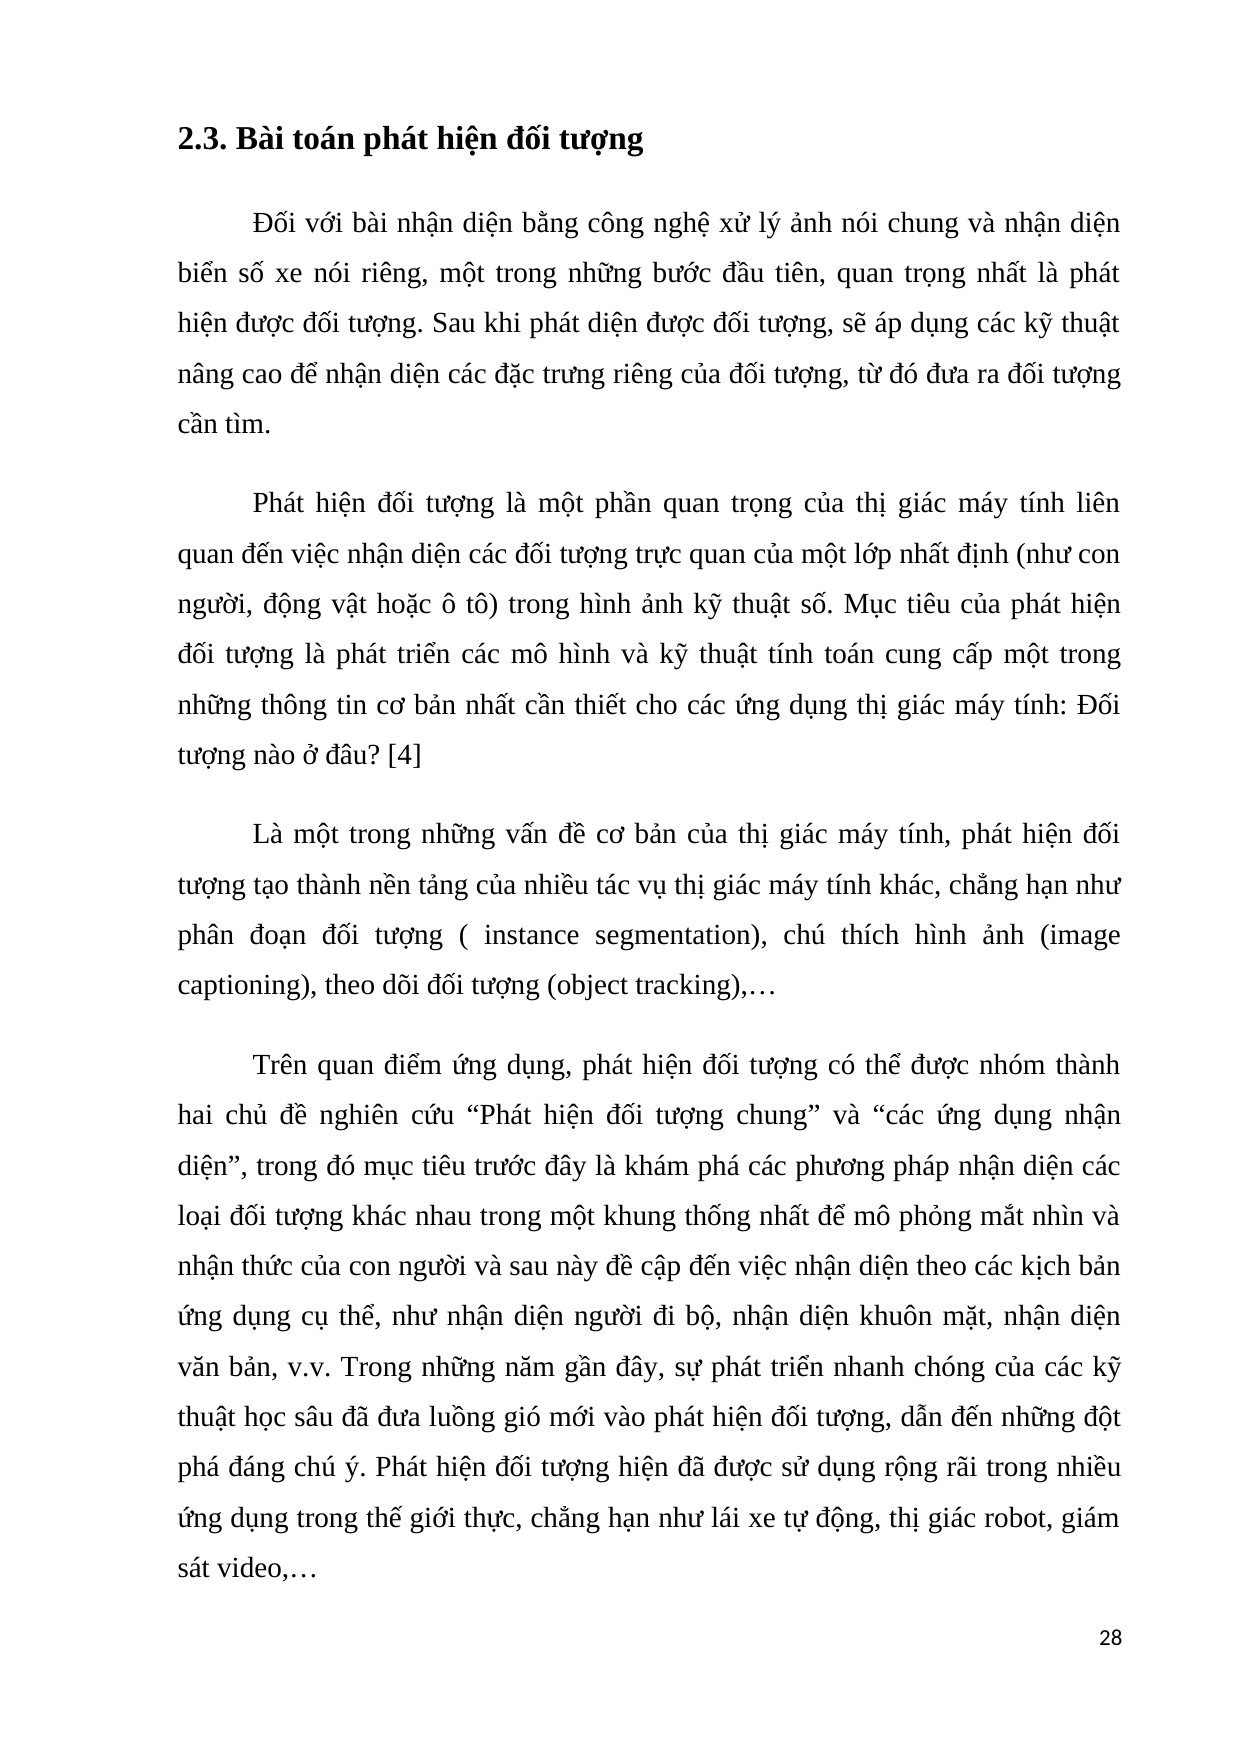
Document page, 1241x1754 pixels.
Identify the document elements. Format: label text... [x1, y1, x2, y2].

text Là một trong những vấn đề cơ bản của thị giác máy tính, phát hiện đối tượng tạo thành nền tảng của nhiều tác vụ thị giác máy tính khác, chẳng hạn như phân đoạn đối tượng ( instance segmentation), chú thích hình ảnh (image captioning), theo dõi đối tượng (object tracking),… [177, 817, 1122, 1001]
text Trên quan điểm ứng dụng, phát hiện đối tượng có thể được nhóm thành hai chủ đề nghiên cứu “Phát hiện đối tượng chung” và “các ứng dụng nhận diện”, trong đó mục tiêu trước đây là khám phá các phương pháp nhận diện các loại đối tượng khác nhau trong một khung thống nhất để mô phỏng mắt nhìn và nhận thức của con người và sau này đề cập đến việc nhận diện theo các kịch bản ứng dụng cụ thể, như nhận diện người đi bộ, nhận diện khuôn mặt, nhận diện văn bản, v.v. Trong những năm gần đây, sự phát triển nhanh chóng của các kỹ thuật học sâu đã đưa luồng gió mới vào phát hiện đối tượng, dẫn đến những đột phá đáng chú ý. Phát hiện đối tượng hiện đã được sử dụng rộng rãi trong nhiều ứng dụng trong thế giới thực, chẳng hạn như lái xe tự động, thị giác robot, giám sát video,… [177, 1047, 1122, 1584]
text Phát hiện đối tượng là một phần quan trọng của thị giác máy tính liên quan đến việc nhận diện các đối tượng trực quan của một lớp nhất định (như con người, động vật hoặc ô tô) trong hình ảnh kỹ thuật số. Mục tiêu của phát hiện đối tượng là phát triển các mô hình và kỹ thuật tính toán cung cấp một trong những thông tin cơ bản nhất cần thiết cho các ứng dụng thị giác máy tính: Đối tượng nào ở đâu? [4] [177, 486, 1122, 771]
text 2.3. Bài toán phát hiện đối tượng [177, 118, 1122, 156]
text Đối với bài nhận diện bằng công nghệ xử lý ảnh nói chung và nhận diện biển số xe nói riêng, một trong những bước đầu tiên, quan trọng nhất là phát hiện được đối tượng. Sau khi phát diện được đối tượng, sẽ áp dụng các kỹ thuật nâng cao để nhận diện các đặc trưng riêng của đối tượng, từ đó đưa ra đối tượng cần tìm. [177, 205, 1122, 439]
